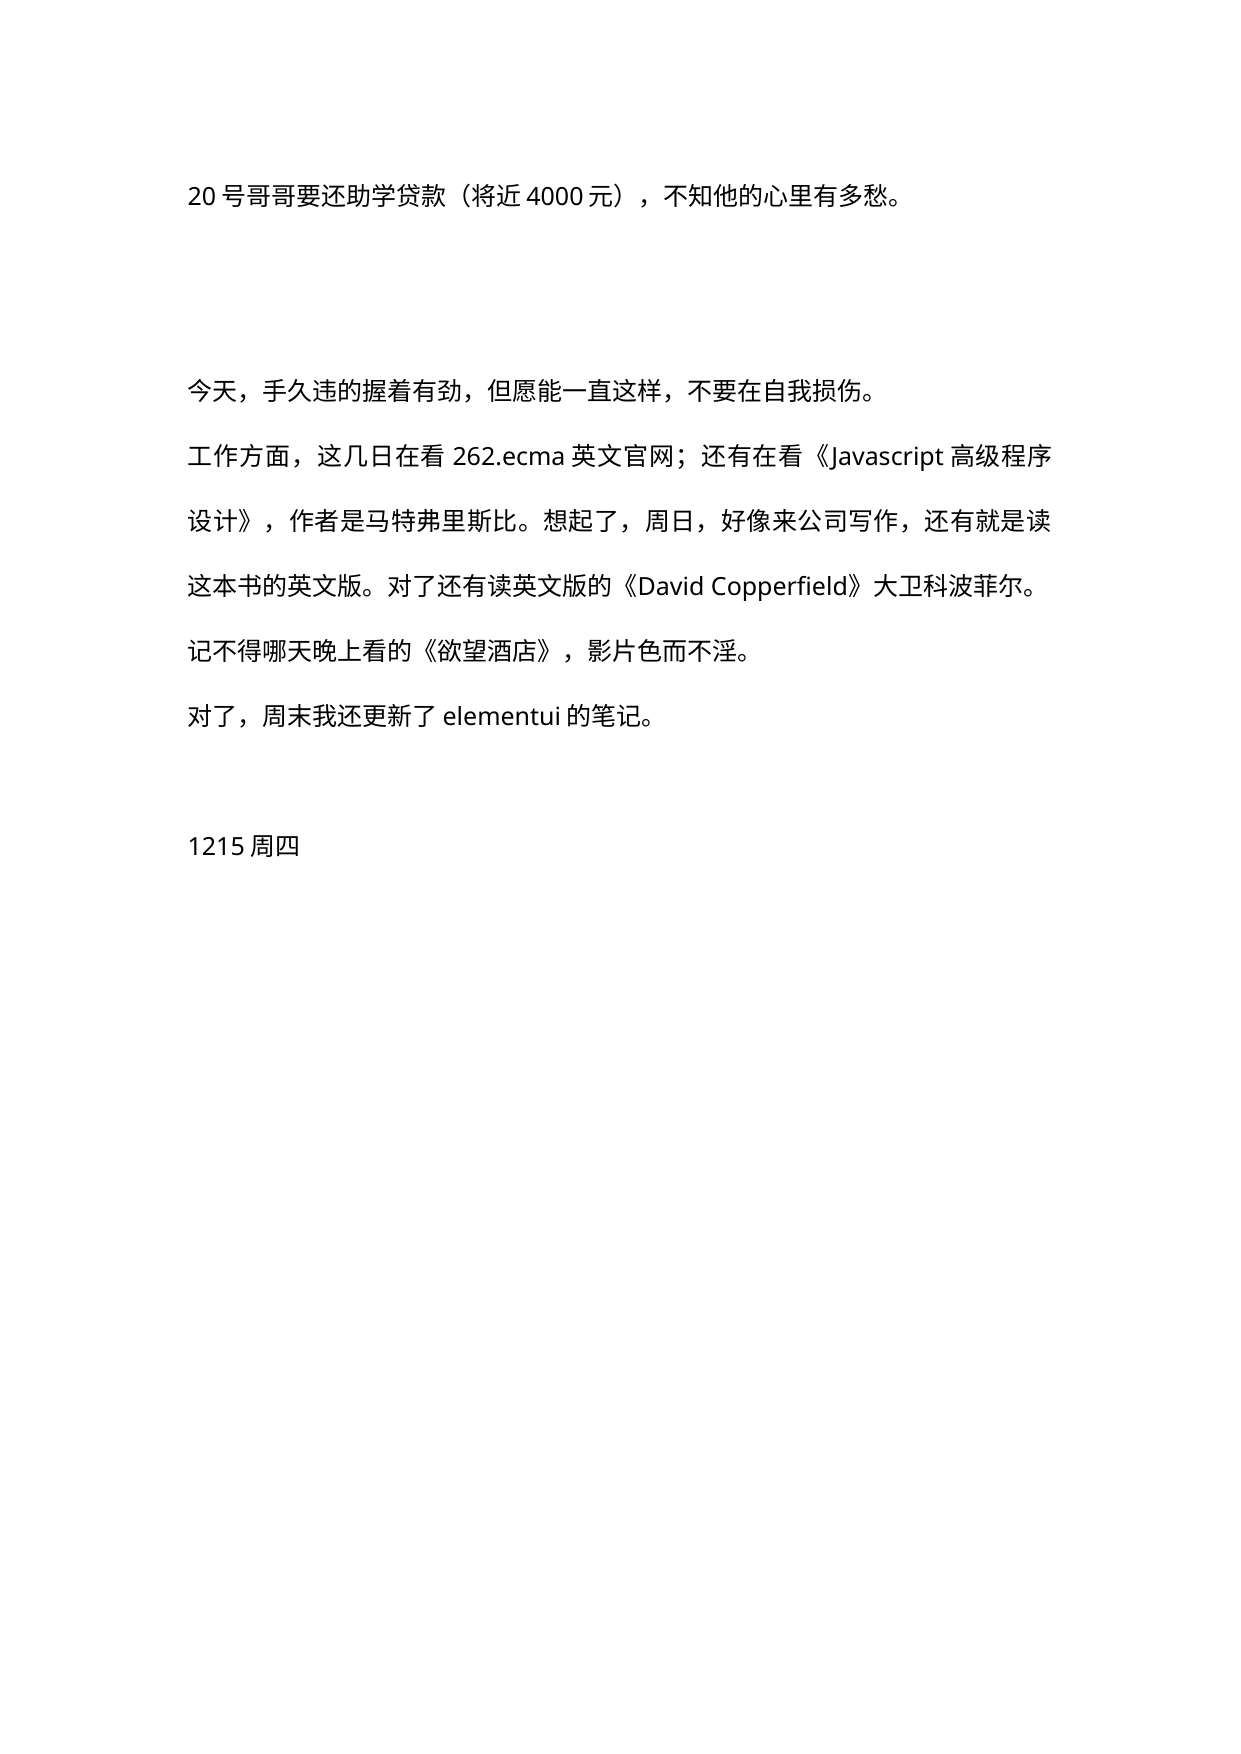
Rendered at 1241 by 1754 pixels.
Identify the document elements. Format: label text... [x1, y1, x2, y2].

text 工作方面，这几日在看262.ecma英文官网；还有在看《Javascript高级程序设计》，作者是马特弗里斯比。想起了，周日，好像来公司写作，还有就是读这本书的英文版。对了还有读英文版的《David Copperfield》大卫科波菲尔。 [187, 422, 1053, 617]
text 1215周四 [187, 812, 1053, 877]
text 记不得哪天晚上看的《欲望酒店》，影片色而不淫。 [187, 617, 1053, 682]
text 对了，周末我还更新了elementui的笔记。 [187, 682, 1053, 747]
text 今天，手久违的握着有劲，但愿能一直这样，不要在自我损伤。 [187, 357, 1053, 422]
text 20号哥哥要还助学贷款（将近4000元），不知他的心里有多愁。 [187, 162, 1053, 227]
